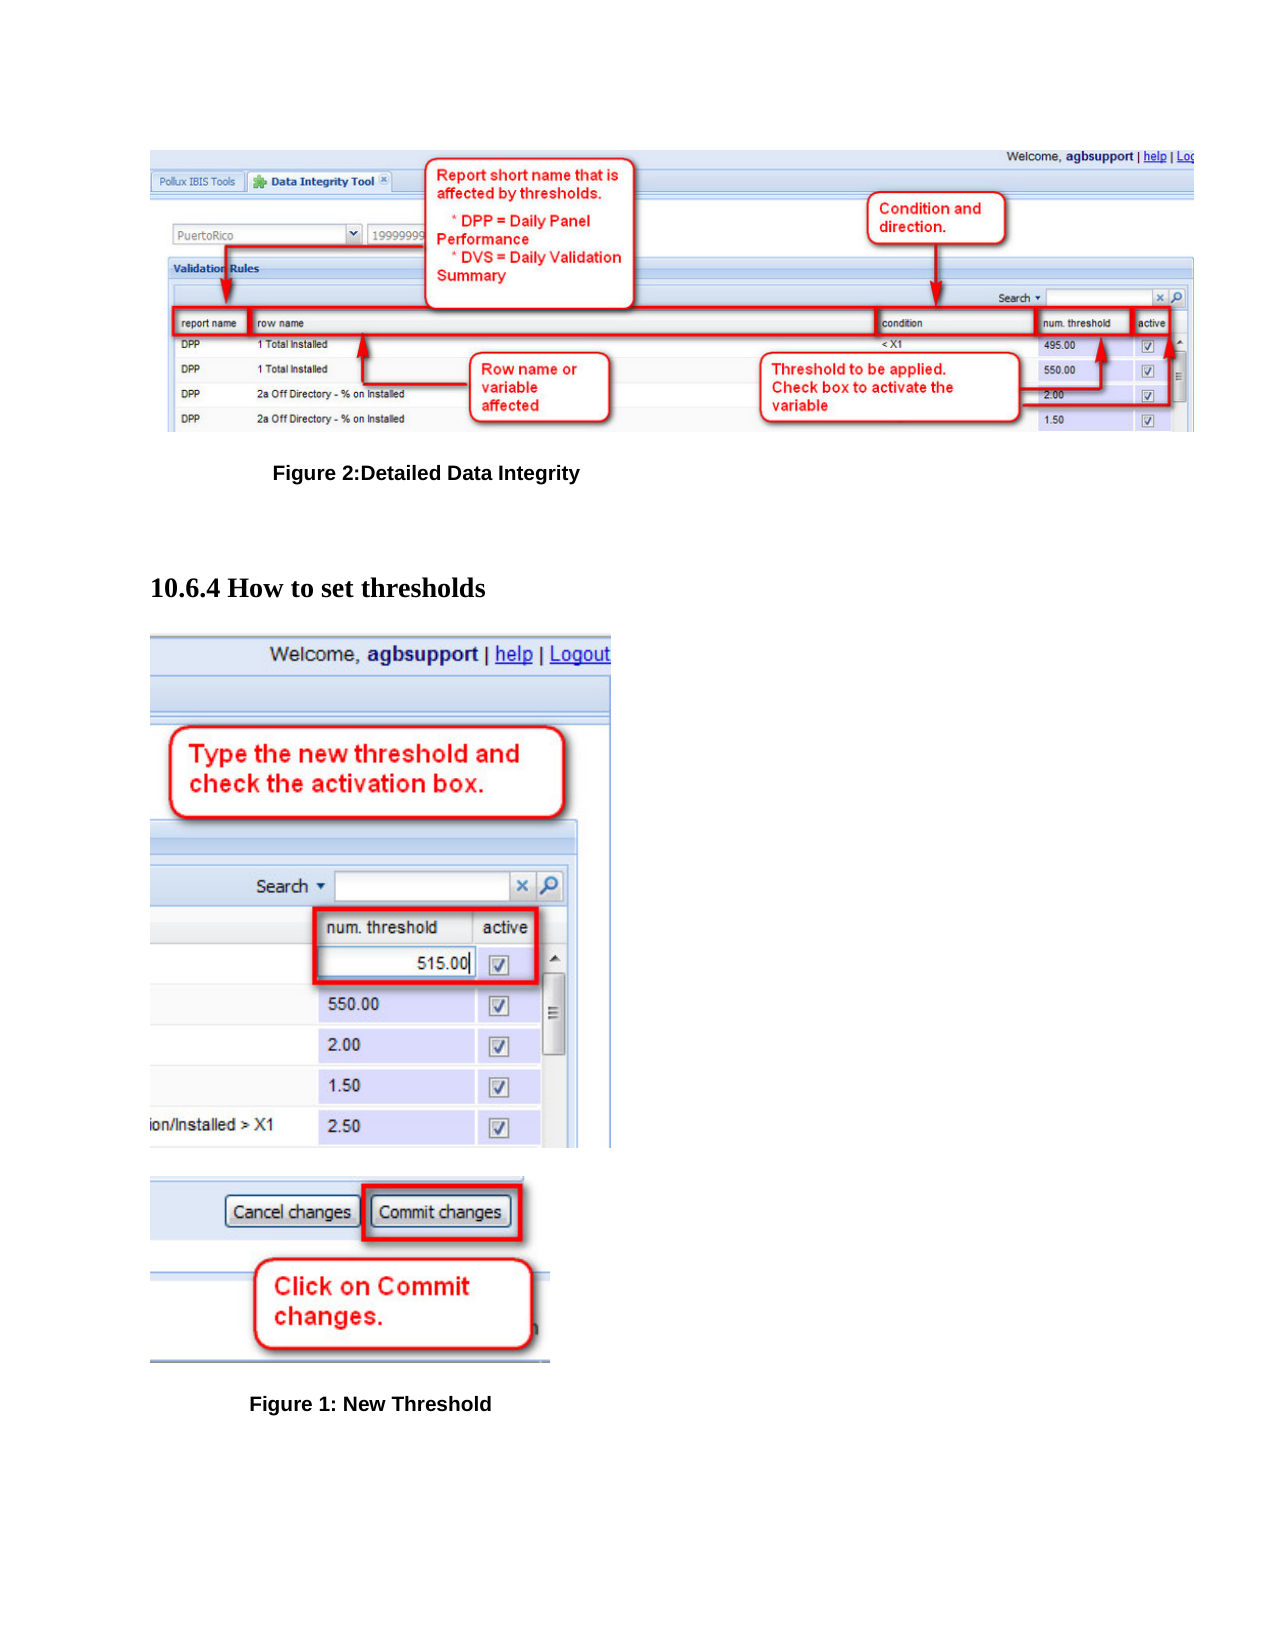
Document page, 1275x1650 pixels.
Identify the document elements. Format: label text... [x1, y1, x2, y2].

text 10.6.4 How to set thresholds [150, 572, 1125, 604]
text Figure 1: New Threshold [150, 1391, 1125, 1415]
text Figure 2:Detailed Data Integrity [150, 461, 1125, 484]
picture [150, 633, 611, 1148]
picture [150, 150, 1194, 432]
picture [150, 1176, 550, 1363]
